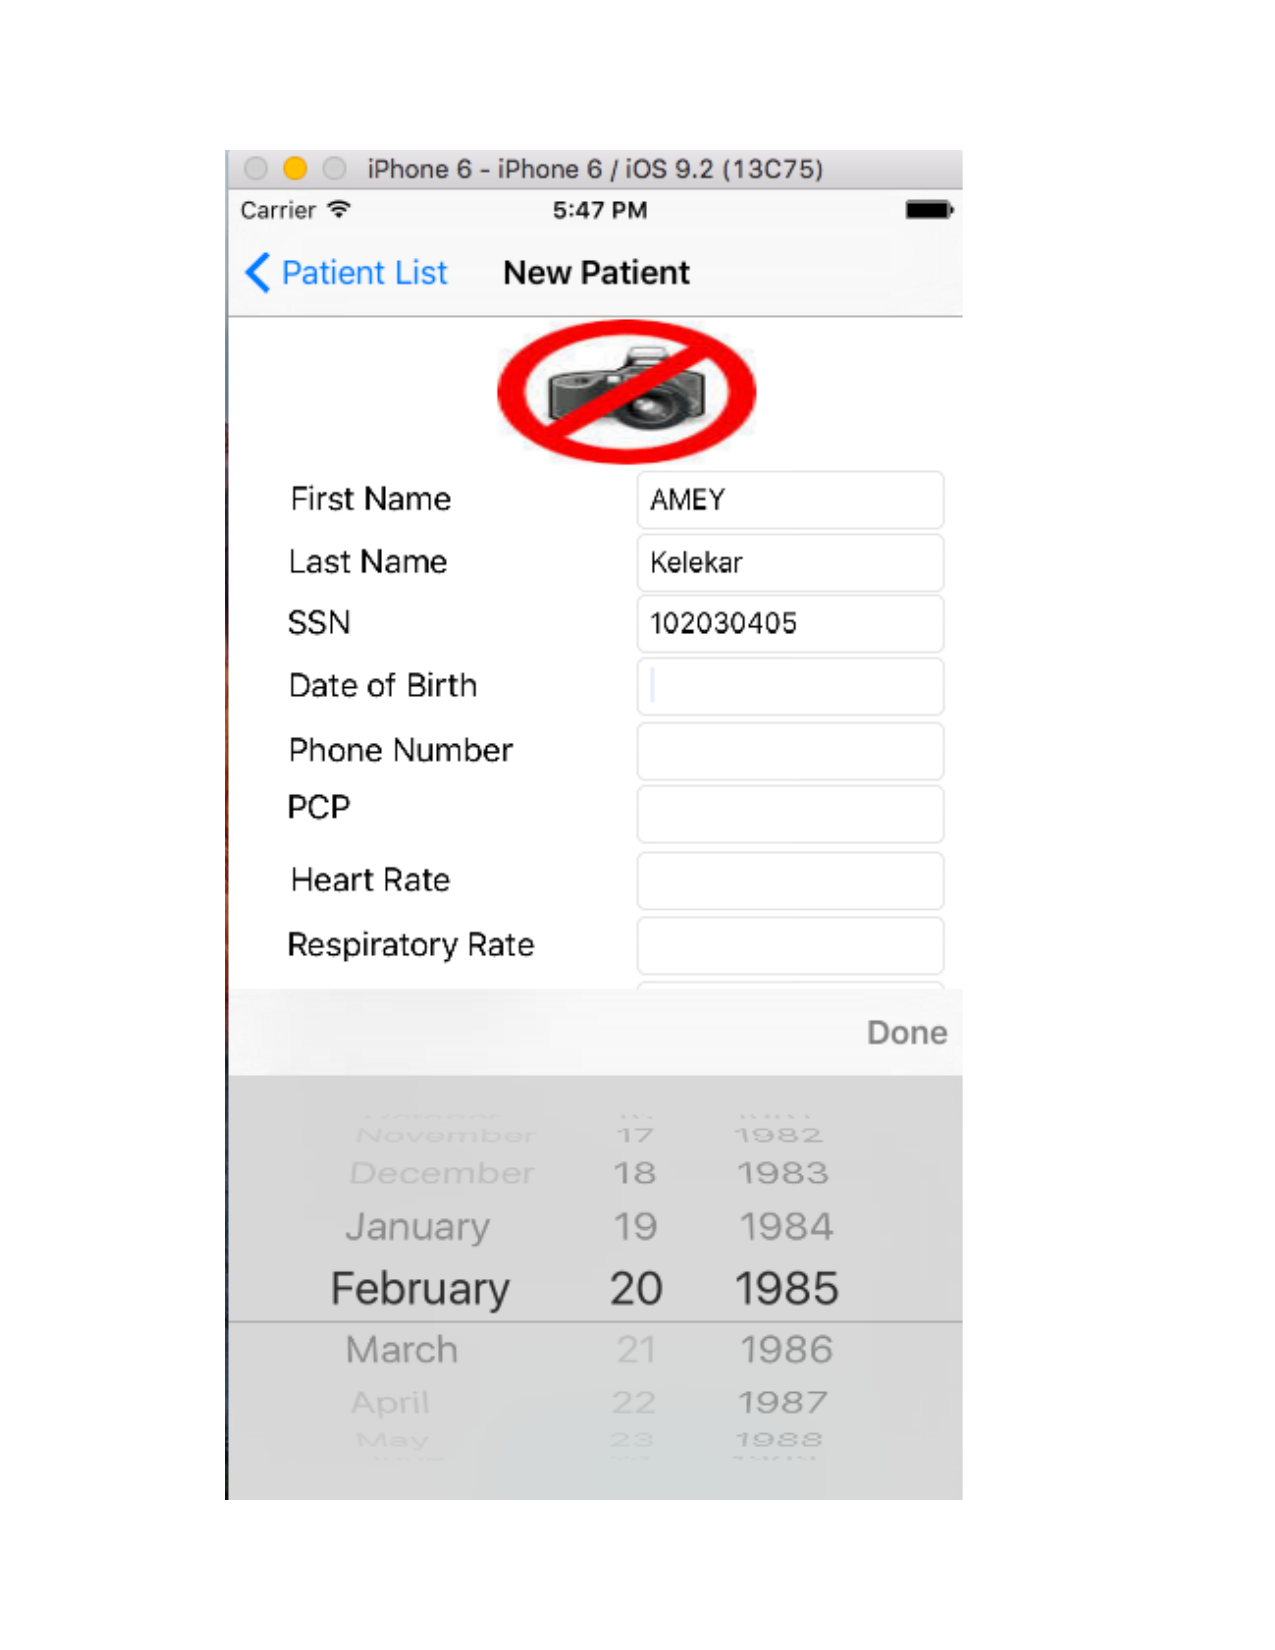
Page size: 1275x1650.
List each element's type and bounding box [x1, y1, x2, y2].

picture [225, 150, 963, 1500]
